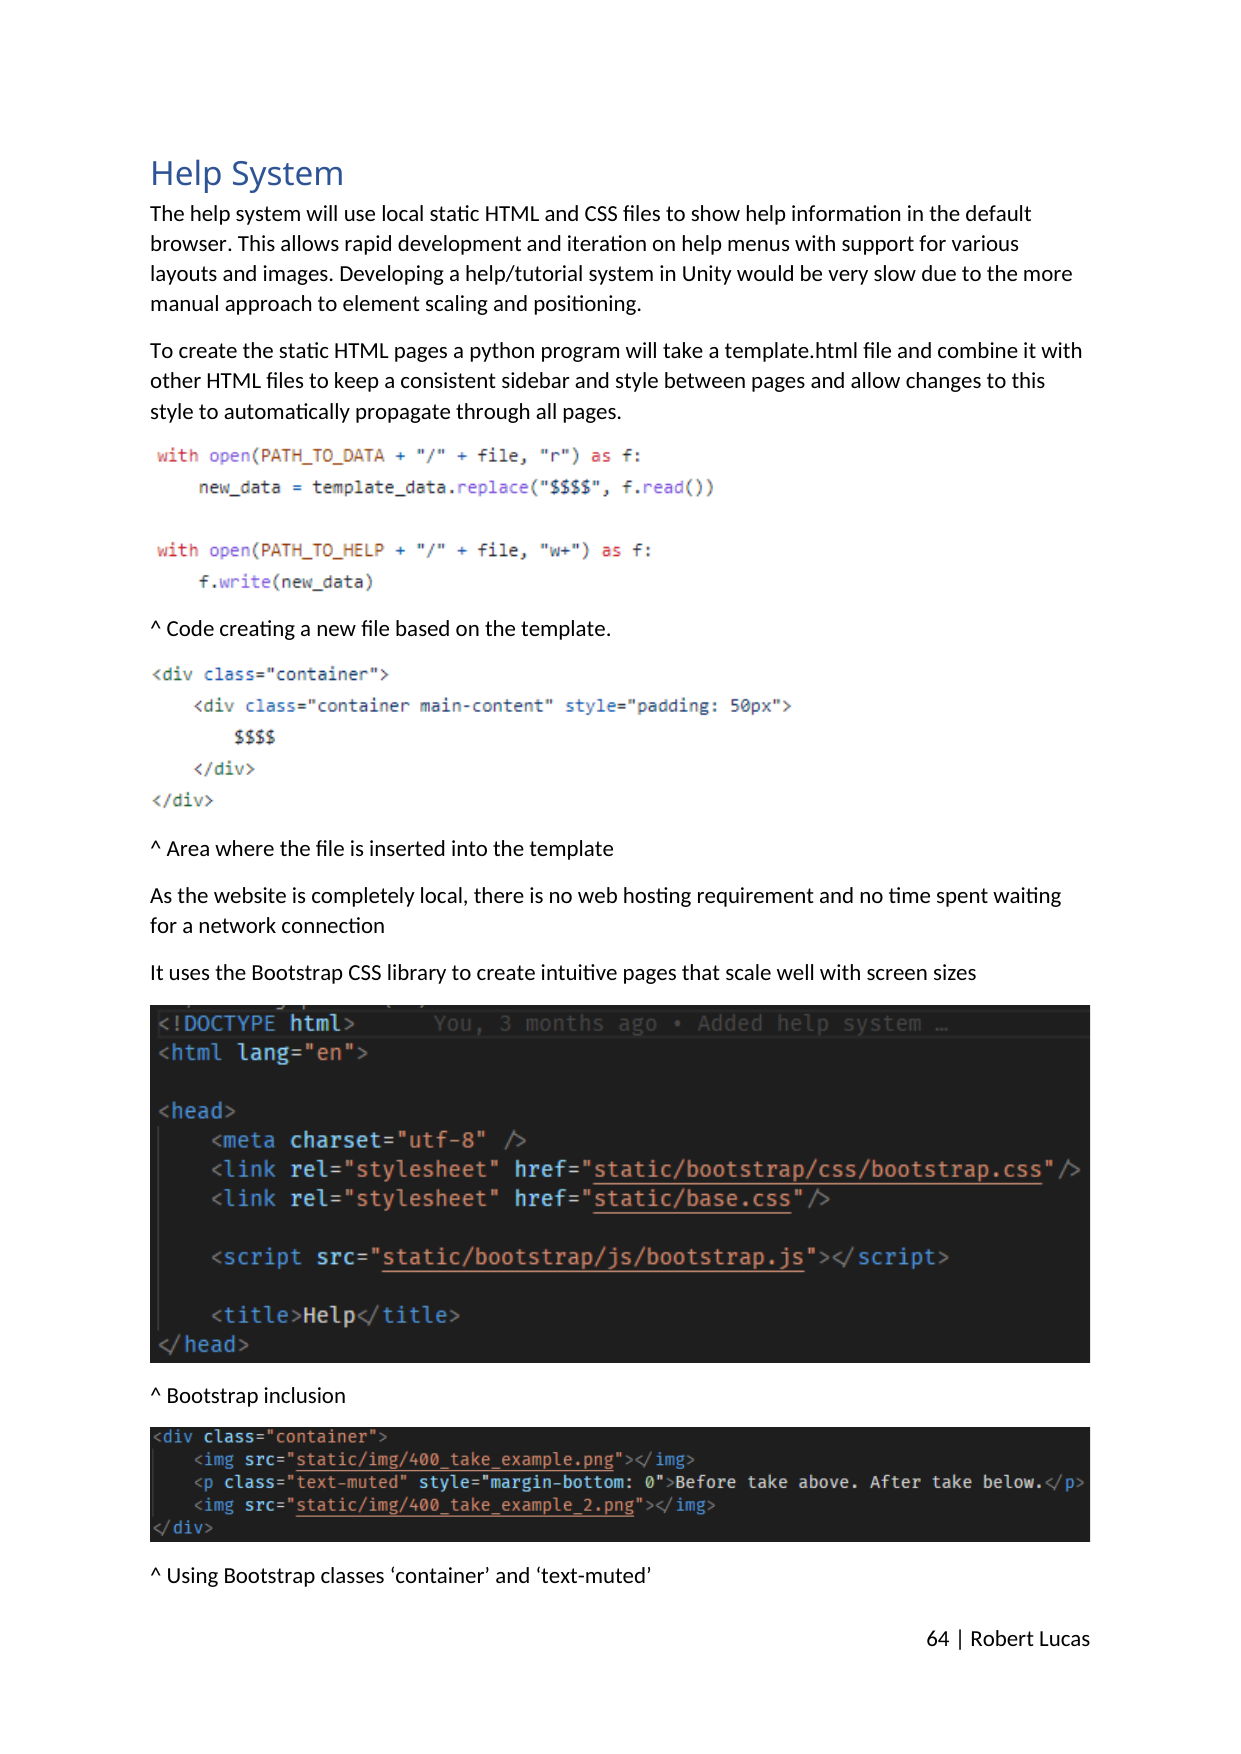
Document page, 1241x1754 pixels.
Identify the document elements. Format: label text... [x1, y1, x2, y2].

text ^ Using Bootstrap classes ‘container’ and ‘text-muted’ [150, 1561, 1090, 1589]
text ^ Code creating a new file based on the template. [150, 614, 1090, 642]
text As the website is completely local, there is no web hosting requirement and no time spent waiting for a network connection [150, 881, 1090, 940]
text The help system will use local static HTML and CSS files to show help information in the default browser. This allows rapid development and iteration on help menus with support for various layouts and images. Developing a help/tutorial system in Unity would be very slow due to the more manual approach to element scaling and positioning. [150, 199, 1090, 318]
text To create the static HTML pages a python program will take a template.html file and combine it with other HTML files to keep a consistent sidebar and style between pages and allow changes to this style to automatically propagate through all pages. [150, 336, 1090, 425]
picture [150, 1005, 1091, 1363]
text ^ Bootstrap inclusion [150, 1381, 1090, 1409]
subtitle Help System [150, 150, 1090, 195]
text ^ Area where the file is inserted into the template [150, 834, 1090, 863]
text It uses the Bootstrap CSS library to create intuitive pages that scale well with screen sizes [150, 958, 1090, 987]
picture [150, 1427, 1091, 1542]
